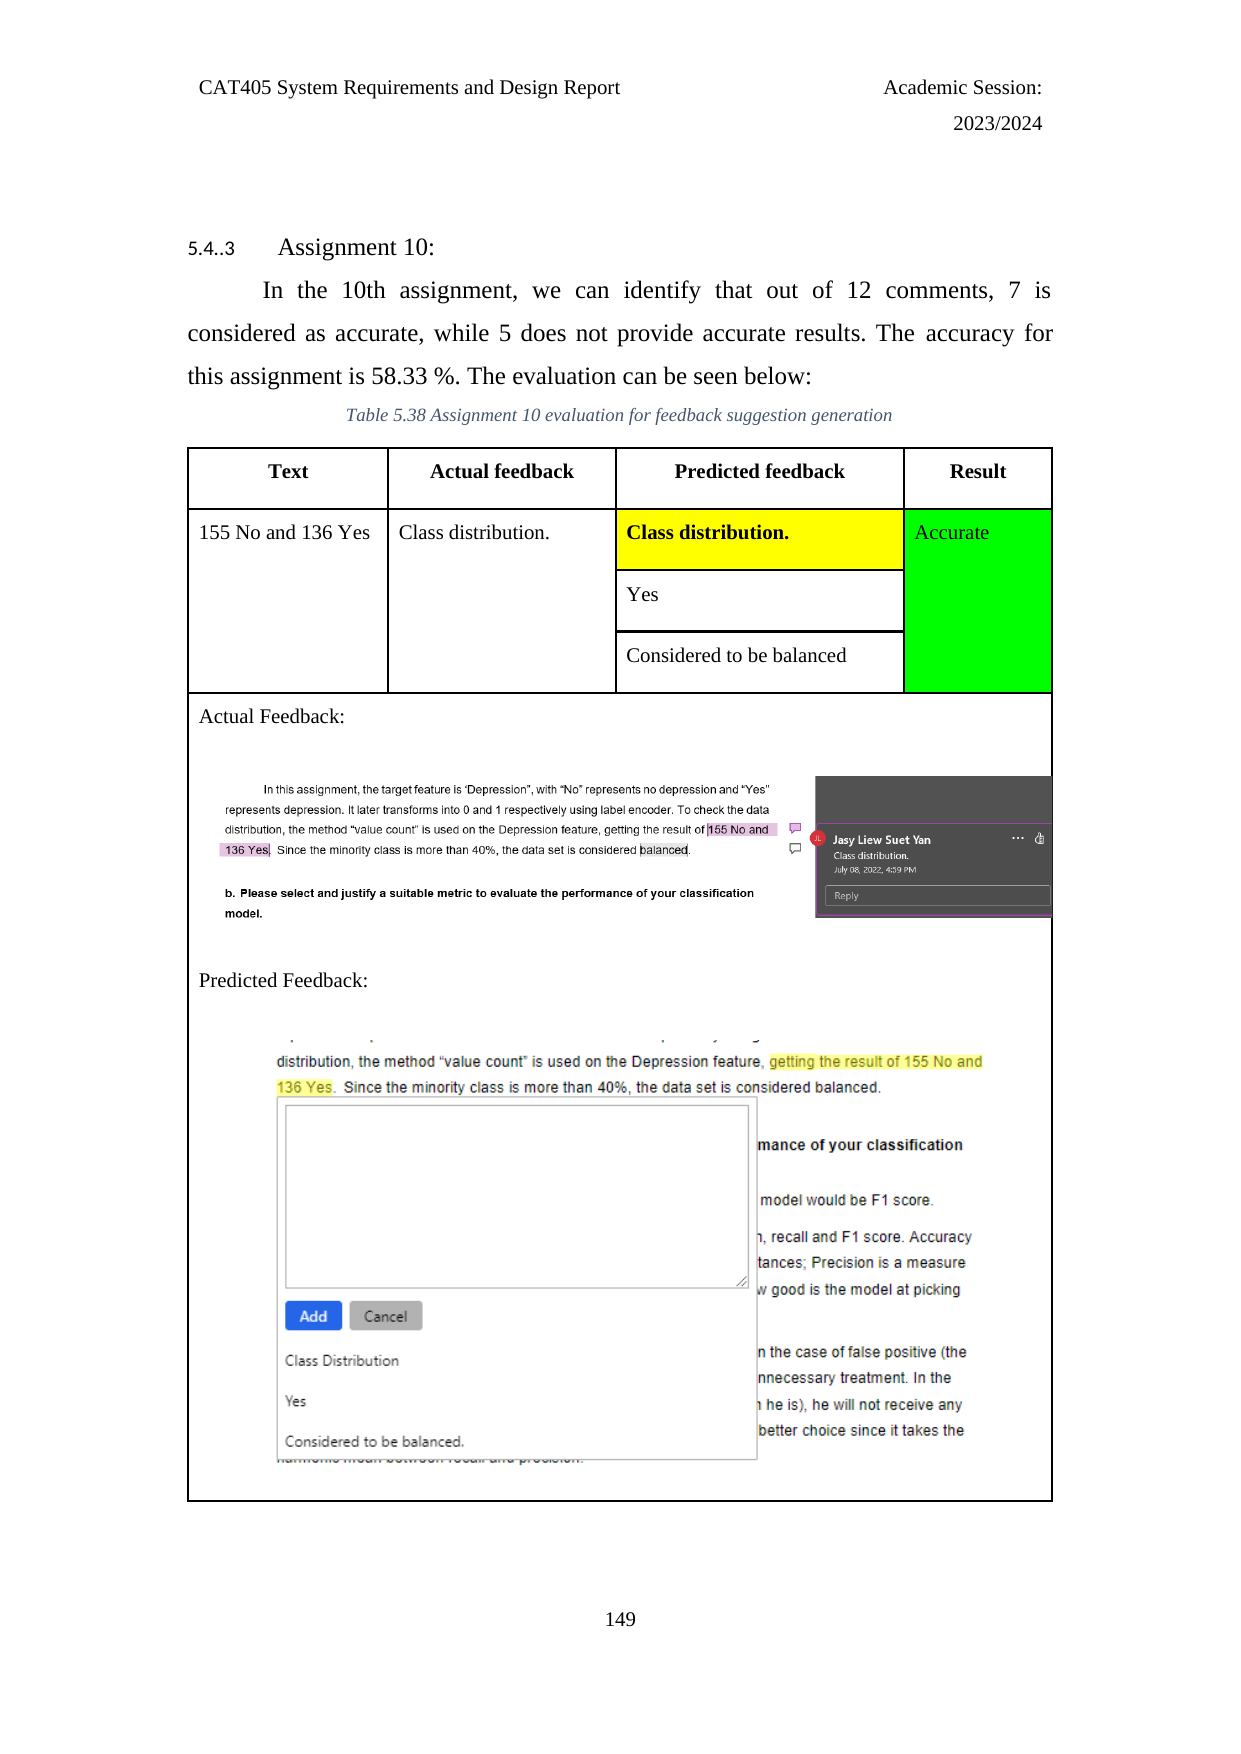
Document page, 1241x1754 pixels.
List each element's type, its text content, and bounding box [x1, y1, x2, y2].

picture [198, 776, 1053, 918]
table_cell Actual Feedback: Predicted Feedback: [189, 694, 1051, 1499]
table_header Result [905, 449, 1051, 508]
table_cell Considered to be balanced [617, 633, 903, 692]
table_cell Class distribution. [617, 510, 903, 569]
subtitle Assignment 10: [187, 232, 1053, 260]
picture [206, 1040, 1034, 1475]
table_header Predicted feedback [617, 449, 903, 508]
table_cell Class distribution. [389, 510, 615, 692]
table_header Actual feedback [389, 449, 615, 508]
text In the 10th assignment, we can identify that out of 12 comments, 7 is considered as accurate, while 5 does not provide accurate results. The accuracy for this assignment is 58.33 %. The evaluation can be seen below: [187, 275, 1053, 390]
table_cell Accurate [905, 510, 1051, 692]
table_header Text [189, 449, 387, 508]
table_cell 155 No and 136 Yes [189, 510, 387, 692]
table_cell Yes [617, 571, 903, 630]
